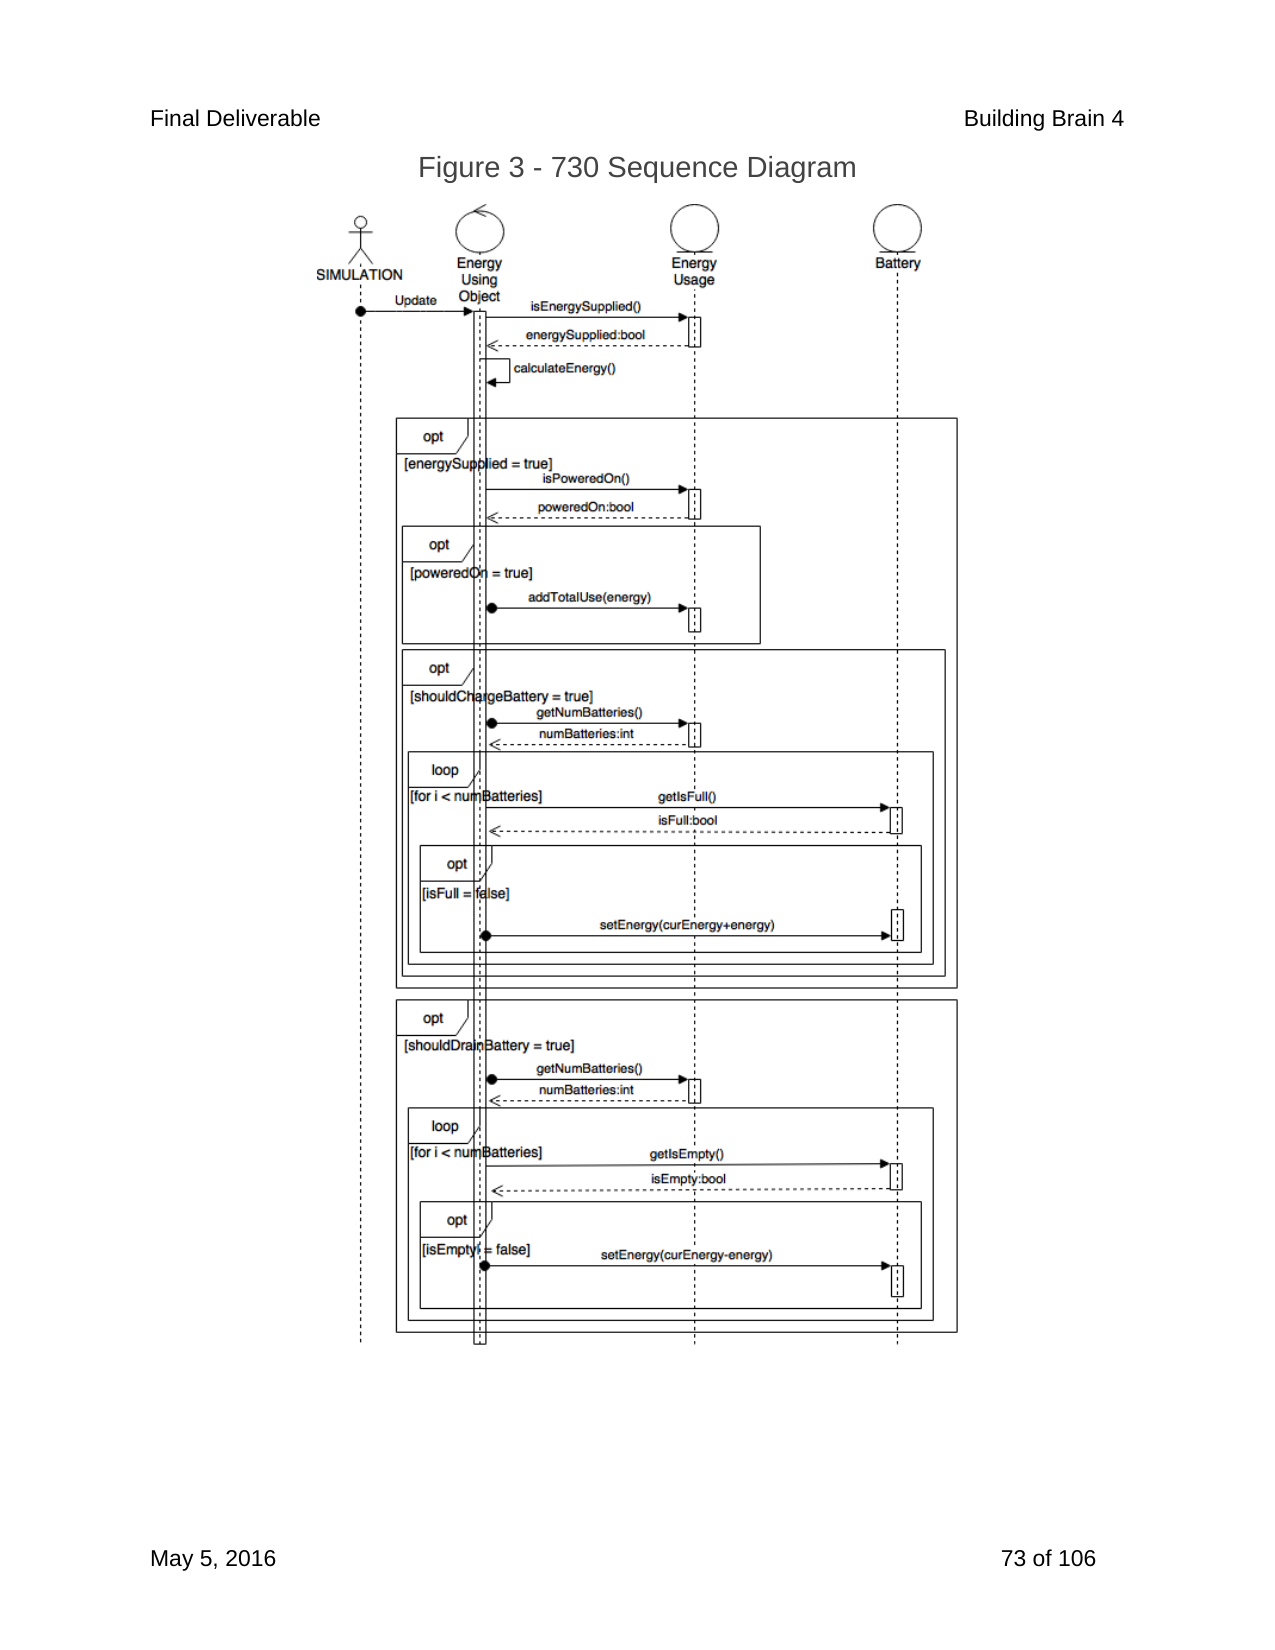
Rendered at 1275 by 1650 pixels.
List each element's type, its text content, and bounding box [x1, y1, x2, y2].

picture [316, 204, 959, 1346]
subtitle Figure 3 - 730 Sequence Diagram [150, 150, 1125, 183]
